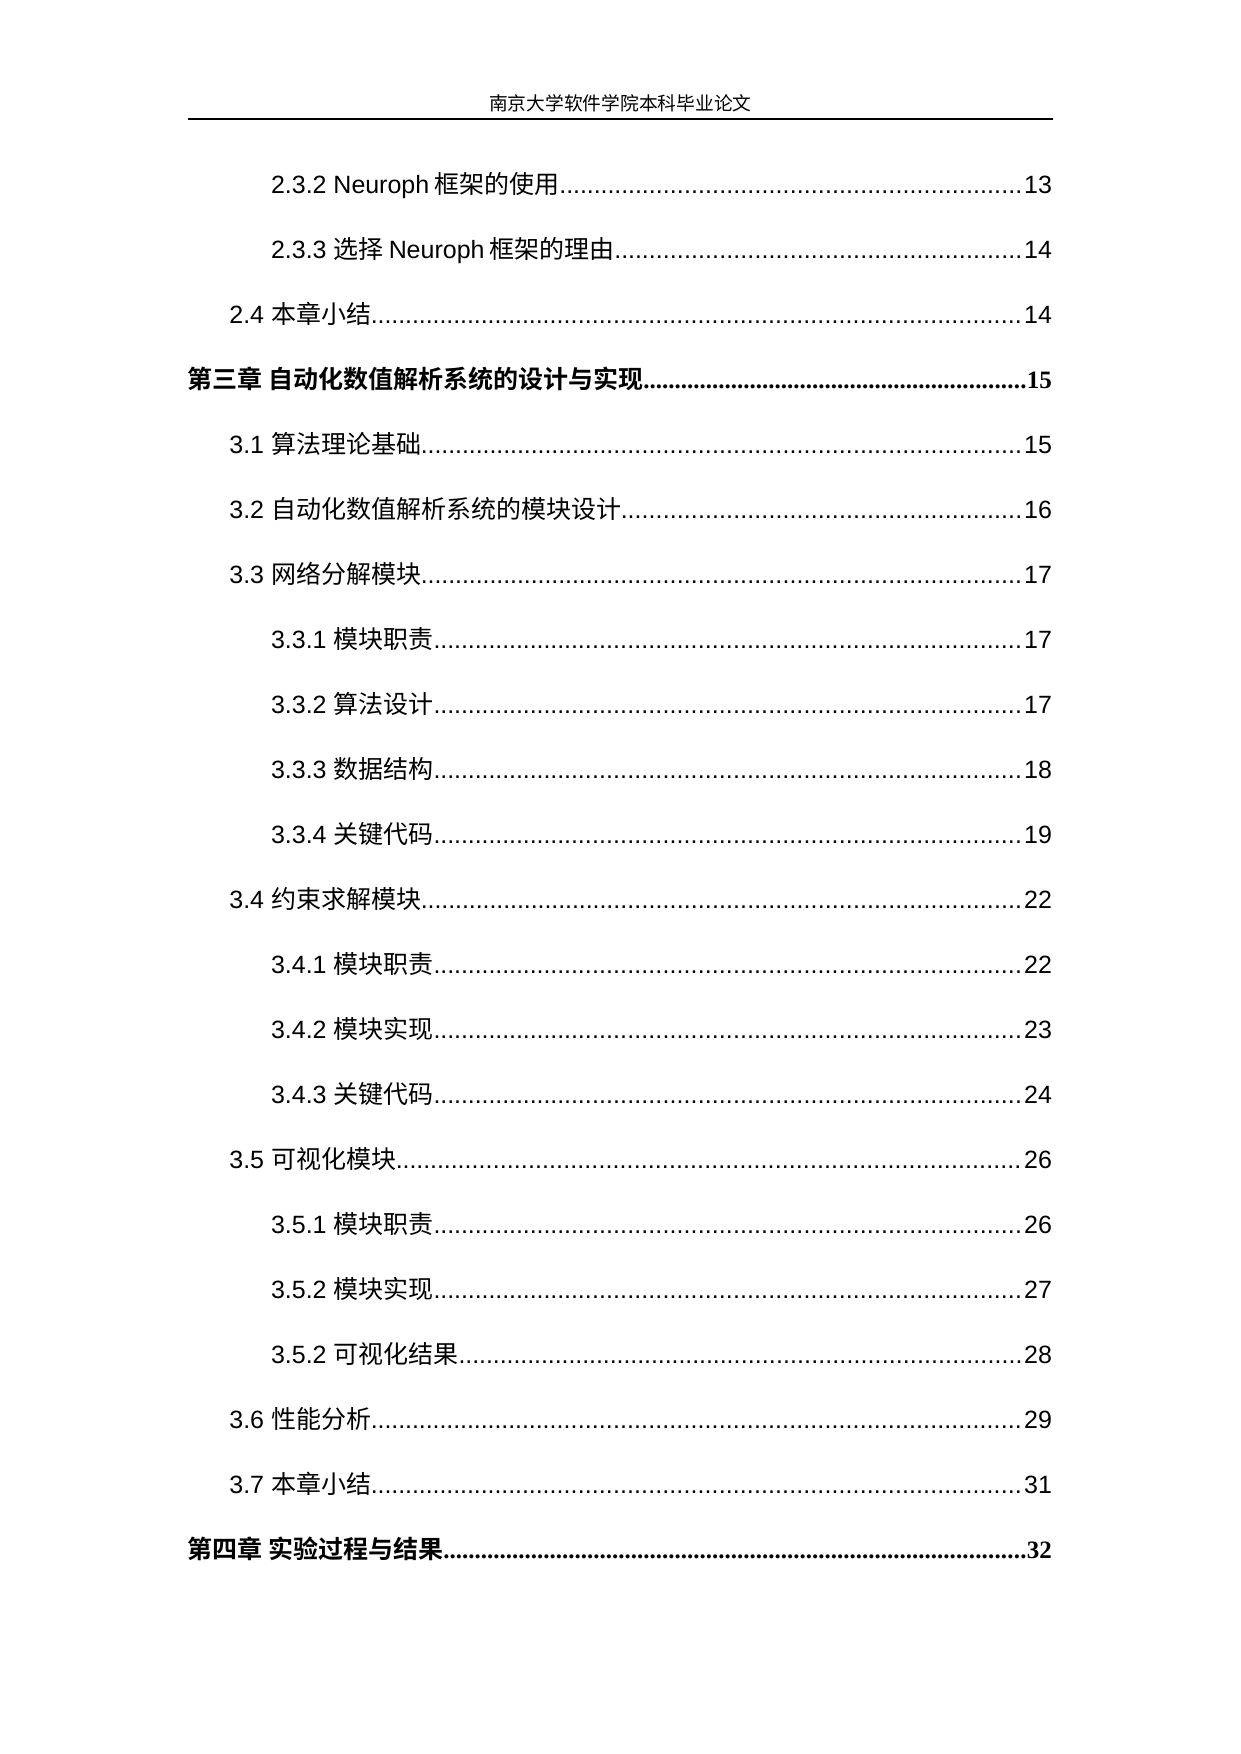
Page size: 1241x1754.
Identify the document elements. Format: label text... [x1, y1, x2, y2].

text 3.3 网络分解模块 17 [229, 540, 1053, 605]
text 3.4.2 模块实现 23 [271, 995, 1053, 1060]
text 3.5.1 模块职责 26 [271, 1190, 1053, 1255]
text 3.4.1 模块职责 22 [271, 930, 1053, 995]
text 3.5 可视化模块 26 [229, 1125, 1053, 1190]
text 3.2 自动化数值解析系统的模块设计 16 [229, 475, 1053, 540]
text 2.3.2 Neuroph框架的使用 13 [271, 150, 1053, 215]
text 3.6 性能分析 29 [229, 1385, 1053, 1450]
text 3.4 约束求解模块 22 [229, 865, 1053, 930]
text 3.3.2 算法设计 17 [271, 670, 1053, 735]
text 3.5.2 可视化结果 28 [271, 1320, 1053, 1385]
text 第三章 自动化数值解析系统的设计与实现 15 [187, 345, 1053, 410]
text 3.3.1 模块职责 17 [271, 605, 1053, 670]
text 3.1 算法理论基础 15 [229, 410, 1053, 475]
text 3.4.3 关键代码 24 [271, 1060, 1053, 1125]
text 2.4 本章小结 14 [229, 280, 1053, 345]
text 第四章 实验过程与结果 32 [187, 1515, 1053, 1580]
text 3.7 本章小结 31 [229, 1450, 1053, 1515]
text 3.5.2 模块实现 27 [271, 1255, 1053, 1320]
text 2.3.3 选择Neuroph框架的理由 14 [271, 215, 1053, 280]
text 3.3.3 数据结构 18 [271, 735, 1053, 800]
text 3.3.4 关键代码 19 [271, 800, 1053, 865]
